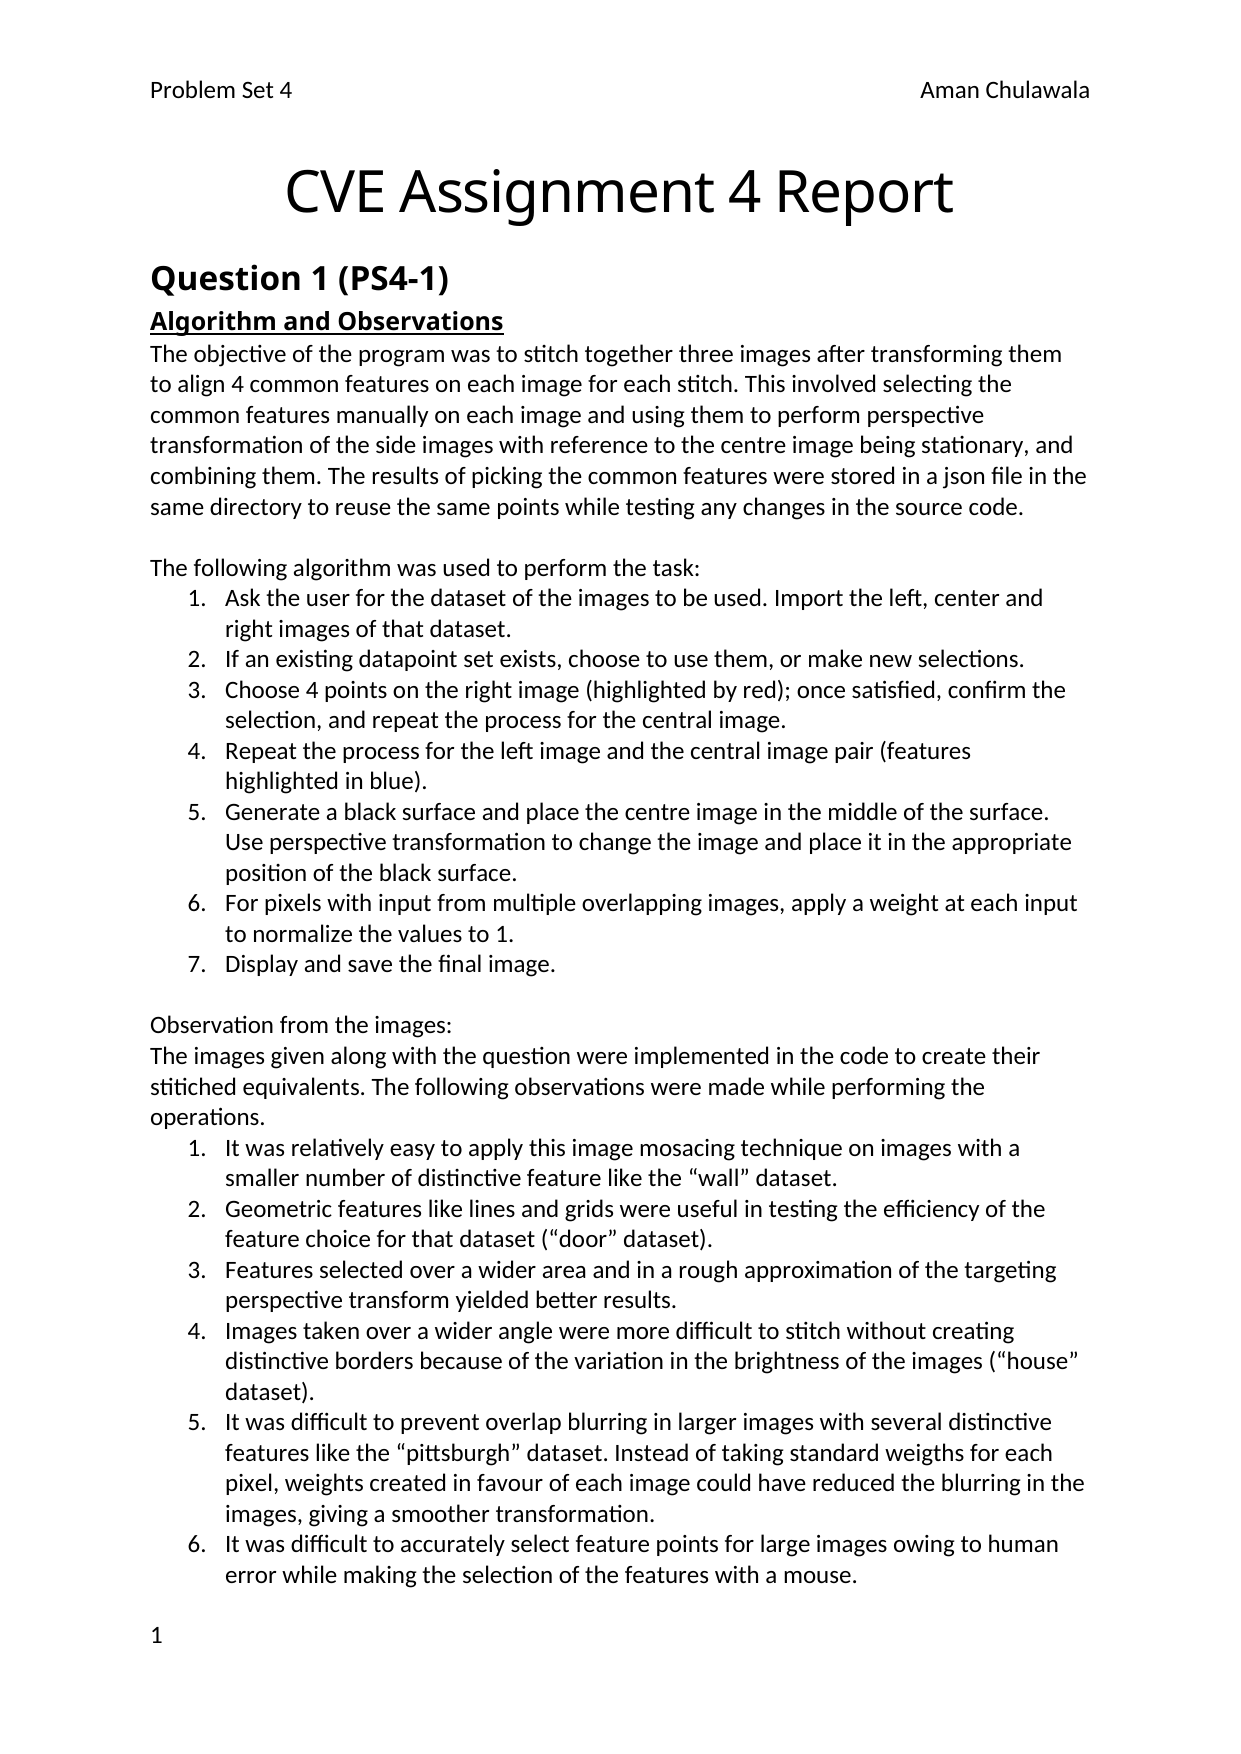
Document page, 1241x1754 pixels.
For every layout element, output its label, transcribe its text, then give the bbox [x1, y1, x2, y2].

list It was difficult to accurately select feature points for large images owing to human error while making the selection of the features with a mouse. [187, 1528, 1090, 1589]
subtitle Question 1 (PS4-1) [150, 254, 1090, 300]
list Generate a black surface and place the centre image in the middle of the surface. Use perspective transformation to change the image and place it in the appropriate position of the black surface. [187, 796, 1090, 887]
text The following algorithm was used to perform the task: [150, 552, 1090, 582]
list Display and save the final image. [187, 948, 1090, 979]
title CVE Assignment 4 Report [150, 150, 1090, 229]
list Repeat the process for the left image and the central image pair (features highlighted in blue). [187, 735, 1090, 796]
list If an existing datapoint set exists, choose to use them, or make new selections. [187, 643, 1090, 674]
text The objective of the program was to stitch together three images after transforming them to align 4 common features on each image for each stitch. This involved selecting the common features manually on each image and using them to perform perspective transformation of the side images with reference to the centre image being stationary, and combining them. The results of picking the common features were stored in a json file in the same directory to reuse the same points while testing any changes in the source code. [150, 338, 1090, 521]
list Choose 4 points on the right image (highlighted by red); once satisfied, confirm the selection, and repeat the process for the central image. [187, 674, 1090, 735]
list It was difficult to prevent overlap blurring in larger images with several distinctive features like the “pittsburgh” dataset. Instead of taking standard weigths for each pixel, weights created in favour of each image could have reduced the blurring in the images, giving a smoother transformation. [187, 1406, 1090, 1528]
list Geometric features like lines and grids were useful in testing the efficiency of the feature choice for that dataset (“door” dataset). [187, 1193, 1090, 1254]
list Images taken over a wider angle were more difficult to stitch without creating distinctive borders because of the variation in the brightness of the images (“house” dataset). [187, 1315, 1090, 1406]
subtitle Algorithm and Observations [150, 304, 1090, 338]
list It was relatively easy to apply this image mosacing technique on images with a smaller number of distinctive feature like the “wall” dataset. [187, 1132, 1090, 1193]
list Ask the user for the dataset of the images to be used. Import the left, center and right images of that dataset. [187, 582, 1090, 643]
text The images given along with the question were implemented in the code to create their stitiched equivalents. The following observations were made while performing the operations. [150, 1040, 1090, 1132]
list For pixels with input from multiple overlapping images, apply a weight at each input to normalize the values to 1. [187, 887, 1090, 948]
text Observation from the images: [150, 1009, 1090, 1040]
list Features selected over a wider area and in a rough approximation of the targeting perspective transform yielded better results. [187, 1254, 1090, 1315]
